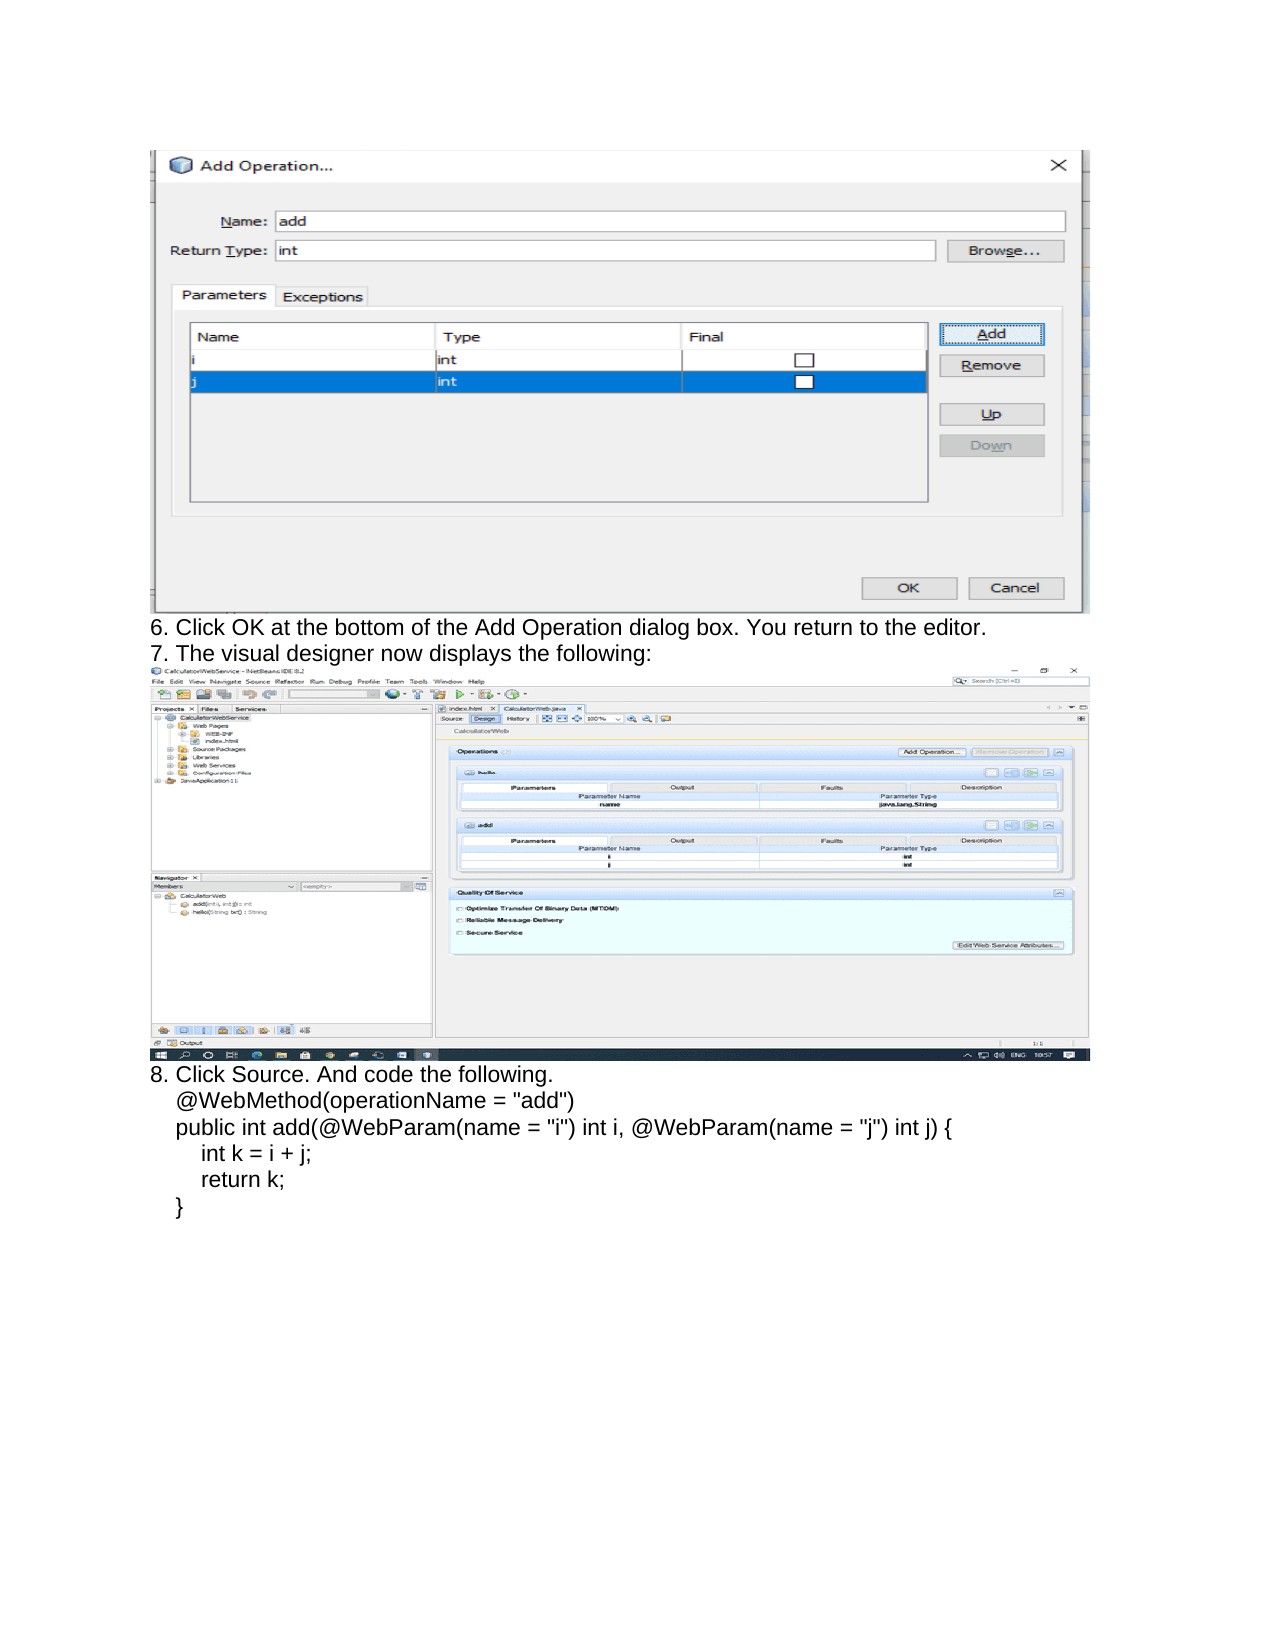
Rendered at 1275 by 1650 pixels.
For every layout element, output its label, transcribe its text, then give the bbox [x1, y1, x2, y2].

text return k; [150, 1166, 1125, 1193]
picture [150, 150, 1091, 614]
text @WebMethod(operationName = "add") [150, 1087, 1125, 1114]
text int k = i + j; [150, 1140, 1125, 1166]
text 8. Click Source. And code the following. [150, 1061, 1125, 1087]
text 7. The visual designer now displays the following: [150, 640, 1125, 667]
picture [150, 666, 1091, 1061]
text 6. Click OK at the bottom of the Add Operation dialog box. You return to the editor. [150, 614, 1125, 640]
text public int add(@WebParam(name = "i") int i, @WebParam(name = "j") int j) { [150, 1114, 1125, 1140]
text } [150, 1193, 1125, 1219]
